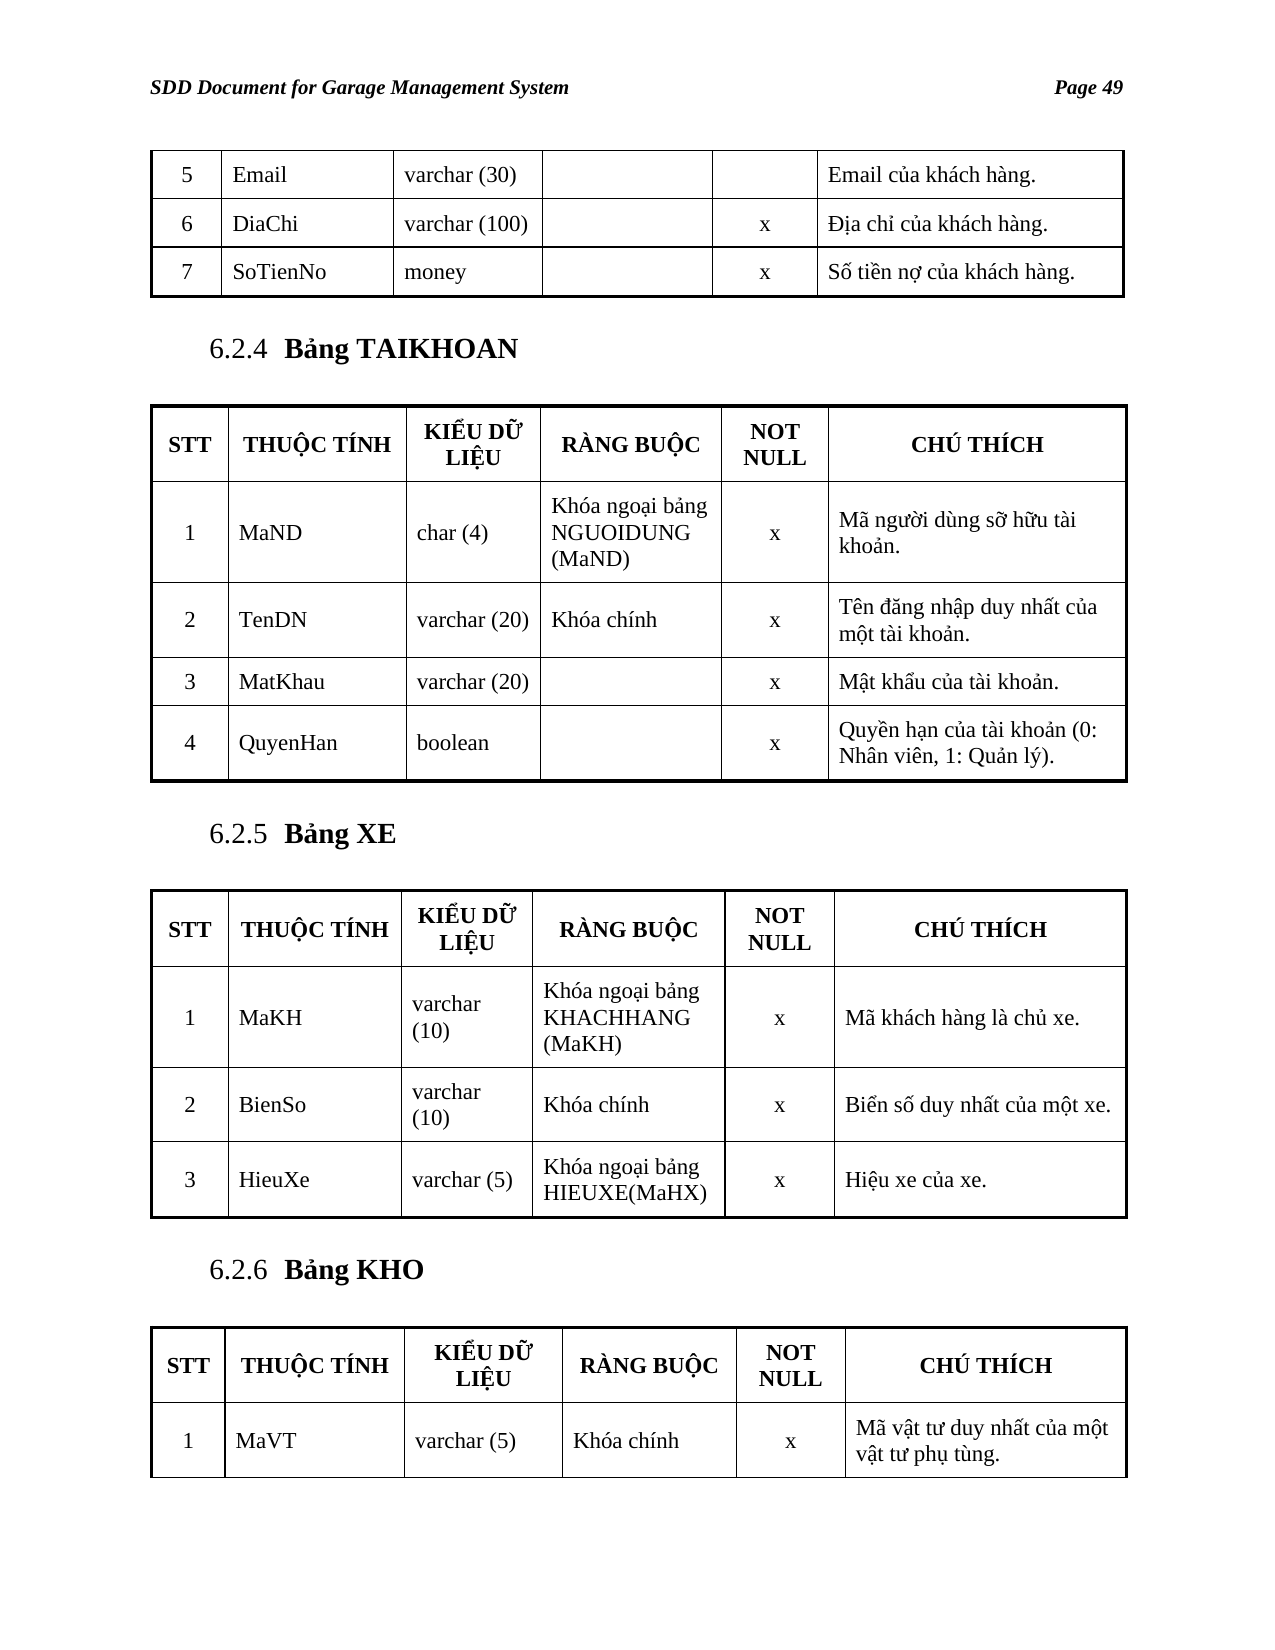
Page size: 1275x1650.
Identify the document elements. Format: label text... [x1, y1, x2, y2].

table_cell Biển số duy nhất của một xe. [835, 1068, 1125, 1141]
table_header KIỂU DỮ LIỆU [405, 1329, 562, 1402]
table_header RÀNG BUỘC [533, 892, 724, 966]
table_header STT [153, 1329, 224, 1402]
table_cell 1 [153, 1403, 224, 1477]
table_cell x [722, 583, 828, 657]
table_header STT [153, 892, 228, 966]
table_cell [543, 248, 712, 295]
table_cell [543, 199, 712, 246]
subtitle Bảng TAIKHOAN [209, 331, 1125, 365]
table_cell x [722, 706, 828, 779]
table_cell x [737, 1403, 845, 1477]
table_header STT [153, 408, 228, 481]
table_cell Mã khách hàng là chủ xe. [835, 967, 1125, 1067]
table_header NOT NULL [722, 408, 828, 481]
table_header NOT NULL [737, 1329, 845, 1402]
table_cell 1 [153, 482, 228, 582]
table_header KIỂU DỮ LIỆU [407, 408, 540, 481]
table_header RÀNG BUỘC [541, 408, 721, 481]
table_header RÀNG BUỘC [563, 1329, 736, 1402]
table_cell x [726, 1068, 834, 1141]
table_cell Khóa ngoại bảng HIEUXE(MaHX) [533, 1142, 724, 1216]
table_cell x [713, 199, 817, 246]
table_cell 5 [153, 151, 221, 198]
table_cell 7 [153, 248, 221, 295]
table_cell Địa chỉ của khách hàng. [818, 199, 1122, 246]
table_cell Mật khẩu của tài khoản. [829, 658, 1125, 705]
table_cell 4 [153, 706, 228, 779]
table_cell x [726, 967, 834, 1067]
table_cell Khóa chính [563, 1403, 736, 1477]
table_cell [713, 151, 817, 198]
table_cell Email [222, 151, 393, 198]
table_header CHÚ THÍCH [846, 1329, 1125, 1402]
table_cell Quyền hạn của tài khoản (0: Nhân viên, 1: Quản lý). [829, 706, 1125, 779]
table_cell x [722, 482, 828, 582]
table_cell x [713, 248, 817, 295]
table_cell MaKH [229, 967, 401, 1067]
table_cell varchar (5) [405, 1403, 562, 1477]
table_cell 3 [153, 658, 228, 705]
table_header THUỘC TÍNH [229, 408, 406, 481]
table_cell Mã người dùng sỡ hữu tài khoản. [829, 482, 1125, 582]
table_header CHÚ THÍCH [829, 408, 1125, 481]
table_cell MaND [229, 482, 406, 582]
table_cell 3 [153, 1142, 228, 1216]
table_cell SoTienNo [222, 248, 393, 295]
table_cell [543, 151, 712, 198]
table_cell QuyenHan [229, 706, 406, 779]
table_cell MatKhau [229, 658, 406, 705]
subtitle Bảng KHO [209, 1252, 1125, 1286]
table_cell Khóa ngoại bảng KHACHHANG (MaKH) [533, 967, 724, 1067]
table_cell [541, 658, 721, 705]
table_cell Số tiền nợ của khách hàng. [818, 248, 1122, 295]
table_cell 2 [153, 583, 228, 657]
table_cell Khóa chính [533, 1068, 724, 1141]
table_cell varchar (10) [402, 967, 532, 1067]
table_cell 6 [153, 199, 221, 246]
table_cell varchar (20) [407, 583, 540, 657]
table_cell x [726, 1142, 834, 1216]
table_cell Hiệu xe của xe. [835, 1142, 1125, 1216]
table_cell Mã vật tư duy nhất của một vật tư phụ tùng. [846, 1403, 1125, 1477]
table_cell Khóa ngoại bảng NGUOIDUNG (MaND) [541, 482, 721, 582]
table_cell [541, 706, 721, 779]
table_cell 2 [153, 1068, 228, 1141]
table_header CHÚ THÍCH [835, 892, 1125, 966]
table_header THUỘC TÍNH [229, 892, 401, 966]
table_cell Email của khách hàng. [818, 151, 1122, 198]
table_cell varchar (5) [402, 1142, 532, 1216]
table_cell HieuXe [229, 1142, 401, 1216]
table_cell Khóa chính [541, 583, 721, 657]
table_cell varchar (30) [394, 151, 542, 198]
table_cell char (4) [407, 482, 540, 582]
table_cell Tên đăng nhập duy nhất của một tài khoản. [829, 583, 1125, 657]
subtitle Bảng XE [209, 816, 1125, 849]
table_cell DiaChi [222, 199, 393, 246]
table_cell money [394, 248, 542, 295]
table_header KIỂU DỮ LIỆU [402, 892, 532, 966]
table_cell TenDN [229, 583, 406, 657]
table_cell varchar (10) [402, 1068, 532, 1141]
table_header THUỘC TÍNH [226, 1329, 404, 1402]
table_cell MaVT [226, 1403, 404, 1477]
table_header NOT NULL [726, 892, 834, 966]
table_cell 1 [153, 967, 228, 1067]
table_cell x [722, 658, 828, 705]
table_cell boolean [407, 706, 540, 779]
table_cell varchar (20) [407, 658, 540, 705]
table_cell varchar (100) [394, 199, 542, 246]
table_cell BienSo [229, 1068, 401, 1141]
